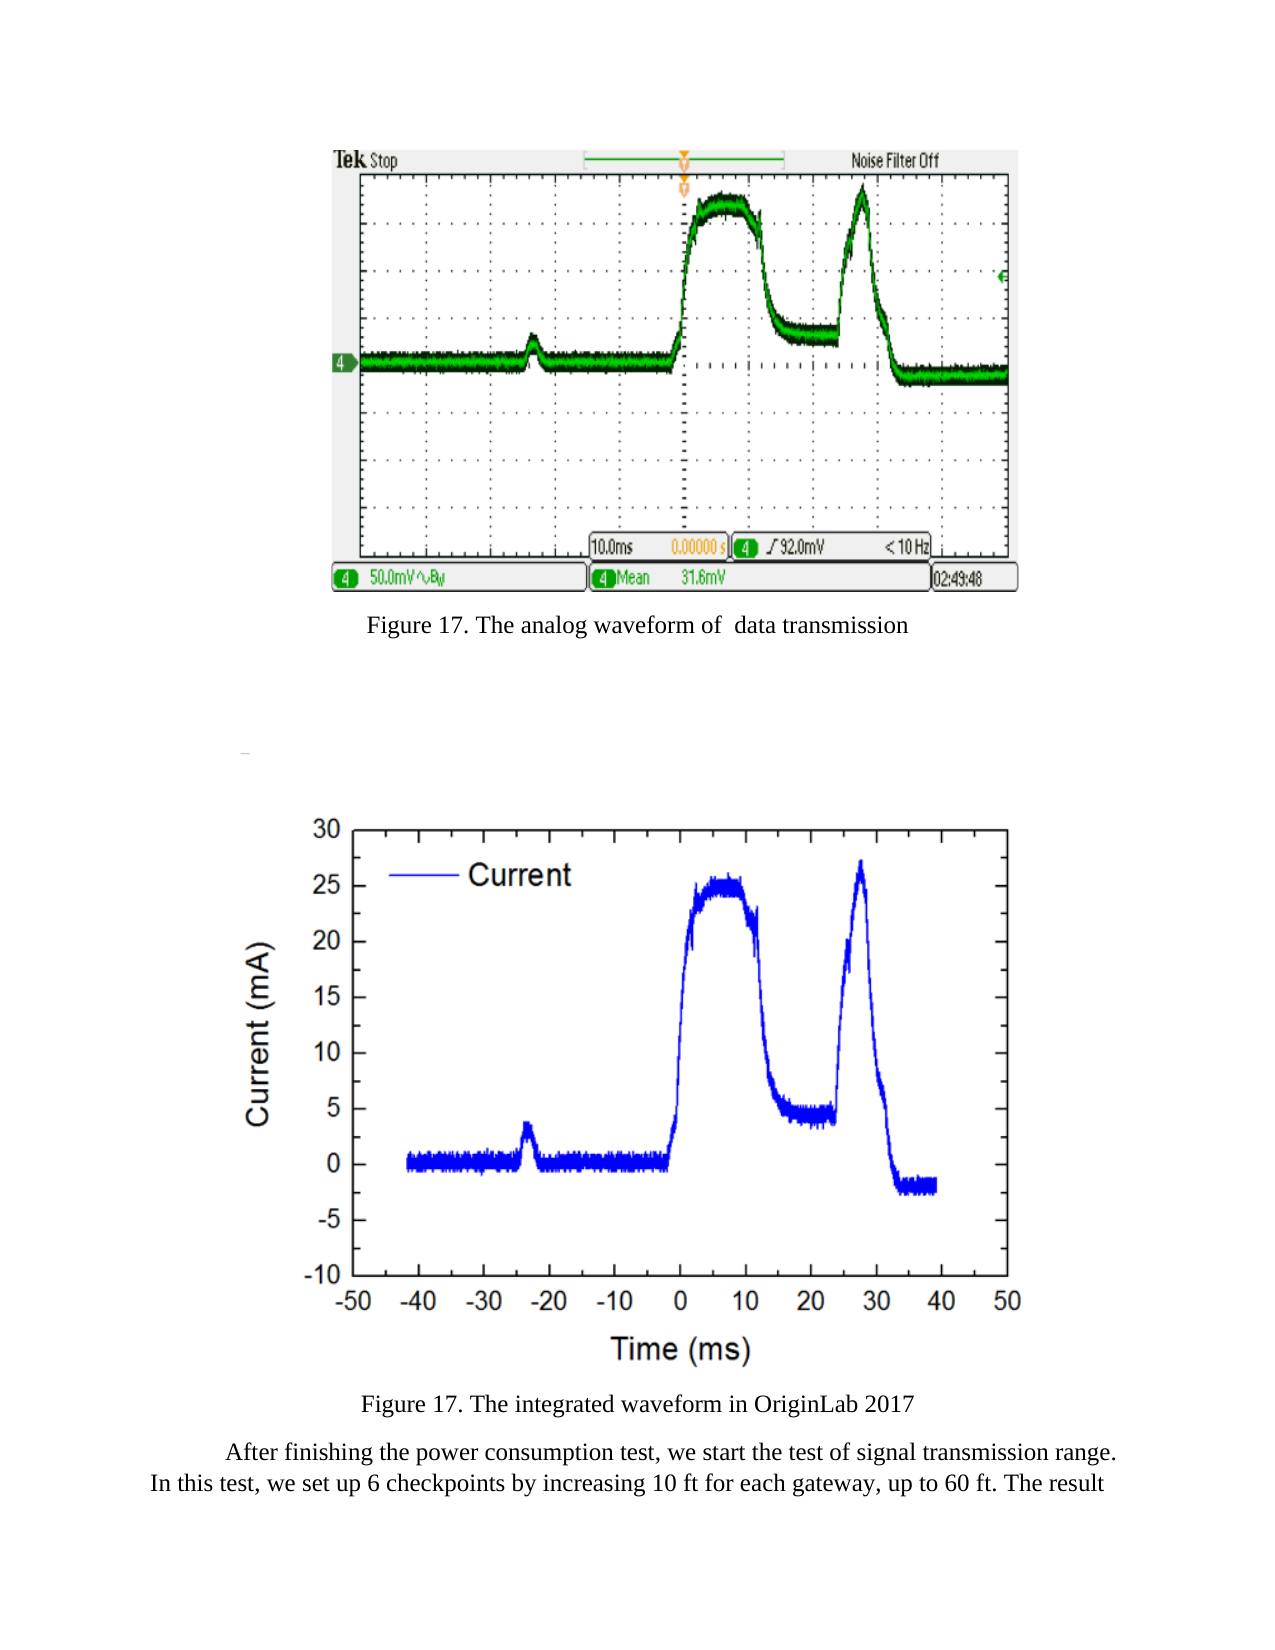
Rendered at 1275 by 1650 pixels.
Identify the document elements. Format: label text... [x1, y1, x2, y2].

text Figure 17. The analog waveform of data transmission [150, 610, 1125, 639]
picture [240, 753, 1035, 1371]
text Figure 17. The integrated waveform in OriginLab 2017 [150, 1389, 1125, 1418]
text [150, 1437, 1125, 1497]
picture [331, 150, 1019, 592]
